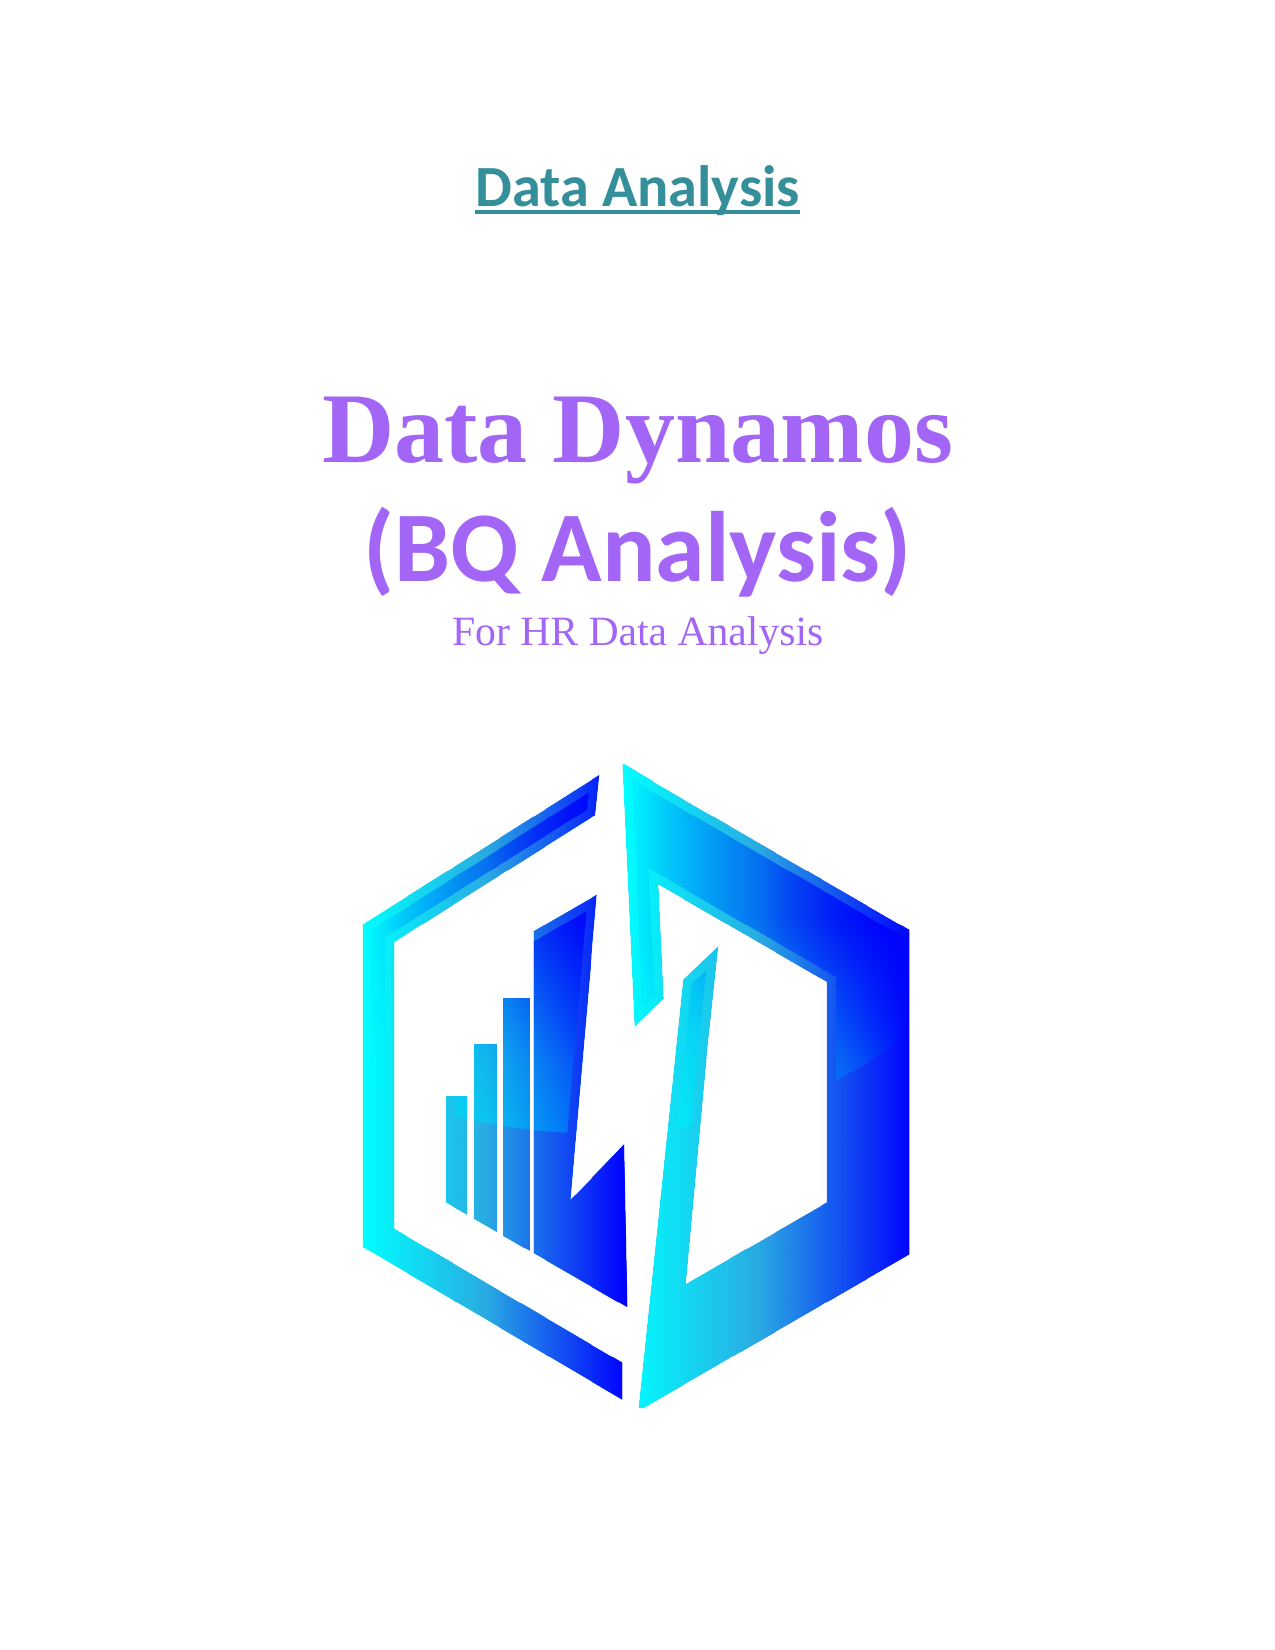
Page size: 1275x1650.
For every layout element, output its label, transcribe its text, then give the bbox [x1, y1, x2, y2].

text Data Analysis [150, 150, 1125, 221]
text (BQ Analysis) [150, 484, 1125, 606]
picture [362, 763, 910, 1408]
text For HR Data Analysis [150, 606, 1125, 654]
text Data Dynamos [150, 369, 1125, 484]
